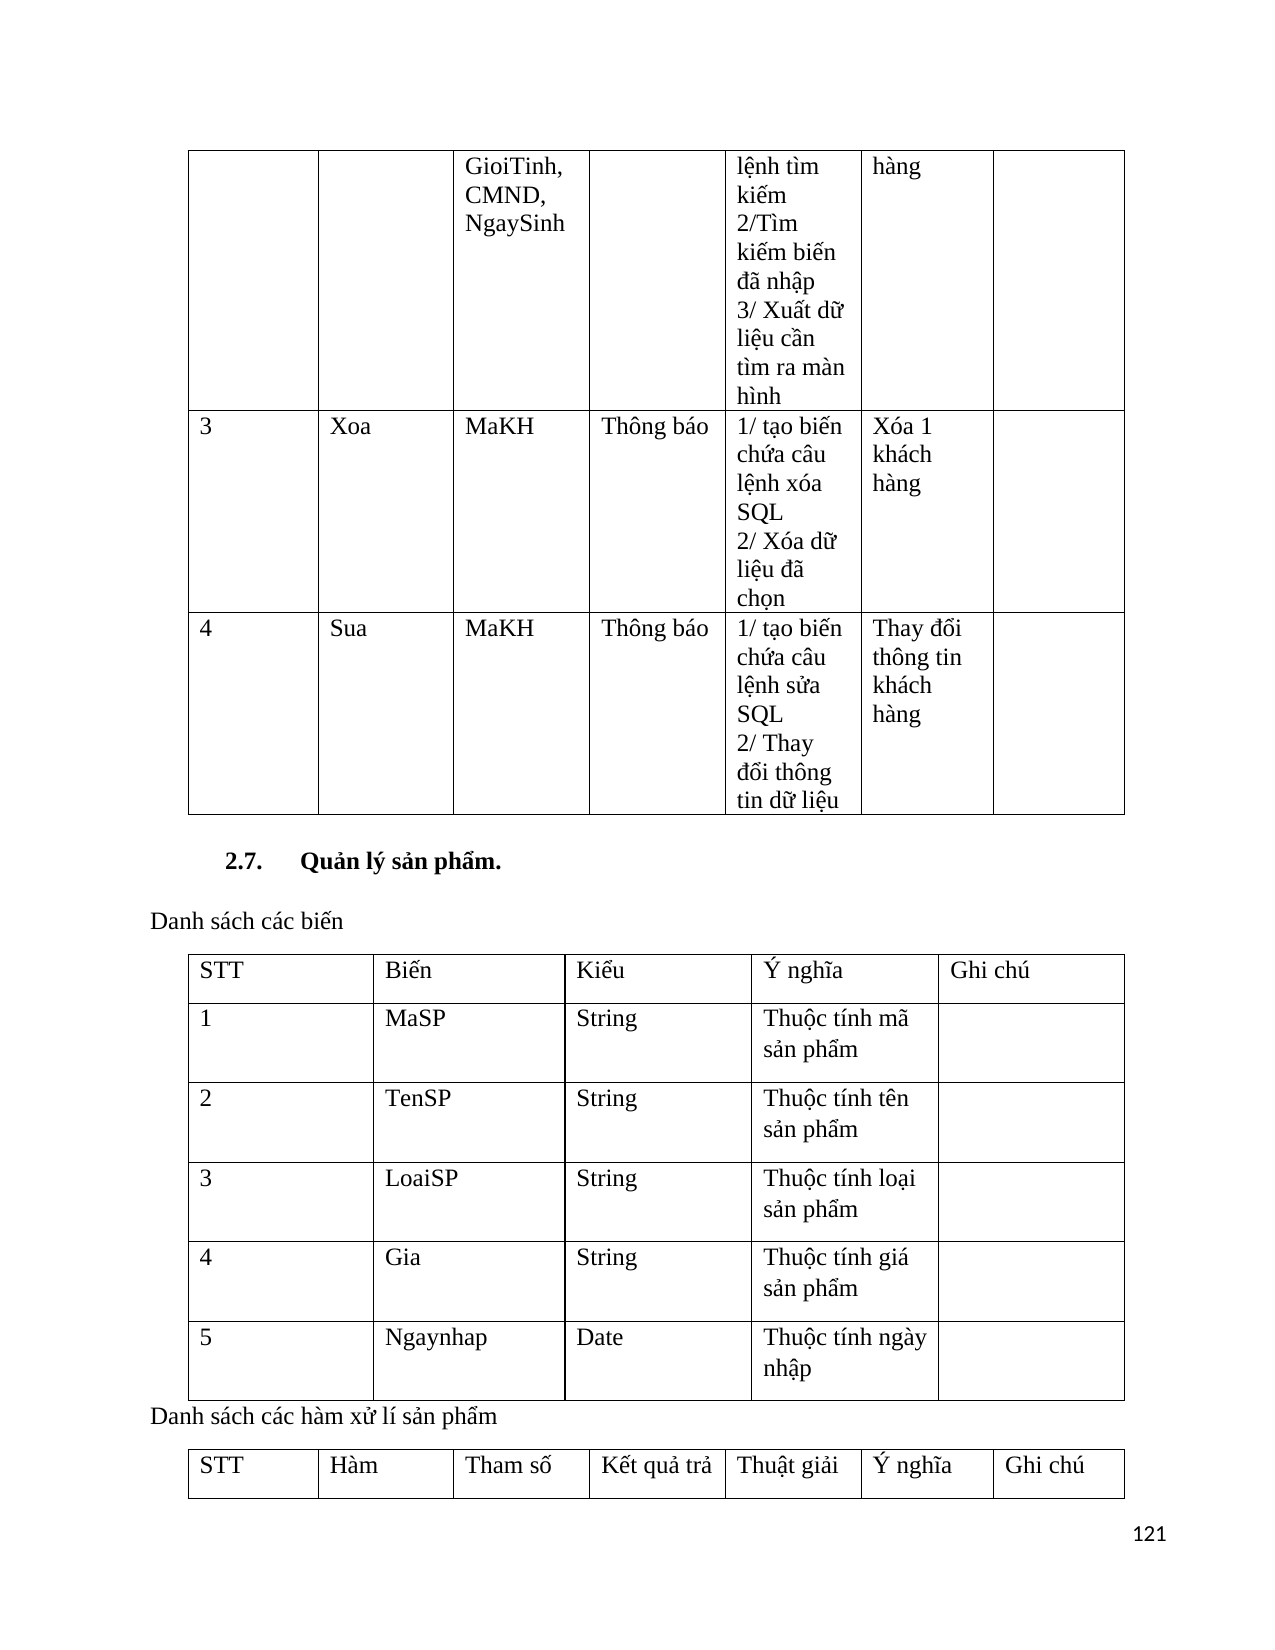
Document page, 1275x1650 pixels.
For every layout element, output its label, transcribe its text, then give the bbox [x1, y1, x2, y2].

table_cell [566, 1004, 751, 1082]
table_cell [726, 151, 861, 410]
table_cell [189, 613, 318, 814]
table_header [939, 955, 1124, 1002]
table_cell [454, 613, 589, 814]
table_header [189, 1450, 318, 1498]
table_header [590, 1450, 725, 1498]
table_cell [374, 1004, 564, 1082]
text Danh sách các biến [150, 906, 1167, 935]
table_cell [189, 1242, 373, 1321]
text Danh sách các hàm xử lí sản phẩm [150, 1401, 1167, 1430]
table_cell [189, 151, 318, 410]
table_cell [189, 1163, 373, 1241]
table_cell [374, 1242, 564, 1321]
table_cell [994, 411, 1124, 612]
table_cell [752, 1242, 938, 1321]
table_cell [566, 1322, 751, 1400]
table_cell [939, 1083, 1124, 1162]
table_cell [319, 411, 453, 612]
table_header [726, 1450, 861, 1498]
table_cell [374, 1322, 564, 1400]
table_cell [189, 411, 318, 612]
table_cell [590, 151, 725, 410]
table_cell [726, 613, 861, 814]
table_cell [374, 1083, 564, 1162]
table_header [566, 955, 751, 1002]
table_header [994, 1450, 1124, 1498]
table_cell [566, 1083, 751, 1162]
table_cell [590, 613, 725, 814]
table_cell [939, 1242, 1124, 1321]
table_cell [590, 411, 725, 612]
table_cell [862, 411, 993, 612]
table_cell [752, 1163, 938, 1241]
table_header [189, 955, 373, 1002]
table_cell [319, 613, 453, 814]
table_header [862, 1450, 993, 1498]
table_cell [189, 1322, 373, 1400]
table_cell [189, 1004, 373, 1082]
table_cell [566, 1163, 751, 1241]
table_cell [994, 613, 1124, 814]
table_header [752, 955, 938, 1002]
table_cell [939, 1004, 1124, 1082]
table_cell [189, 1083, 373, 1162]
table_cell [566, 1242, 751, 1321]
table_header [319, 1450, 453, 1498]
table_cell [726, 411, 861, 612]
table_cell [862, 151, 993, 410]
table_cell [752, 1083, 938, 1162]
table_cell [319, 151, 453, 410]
list Quản lý sản phẩm. [225, 846, 1167, 875]
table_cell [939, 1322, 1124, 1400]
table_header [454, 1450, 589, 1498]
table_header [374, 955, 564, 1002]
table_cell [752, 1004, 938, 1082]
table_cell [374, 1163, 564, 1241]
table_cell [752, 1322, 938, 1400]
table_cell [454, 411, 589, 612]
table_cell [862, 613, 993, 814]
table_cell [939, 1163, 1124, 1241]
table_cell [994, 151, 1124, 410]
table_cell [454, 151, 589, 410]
